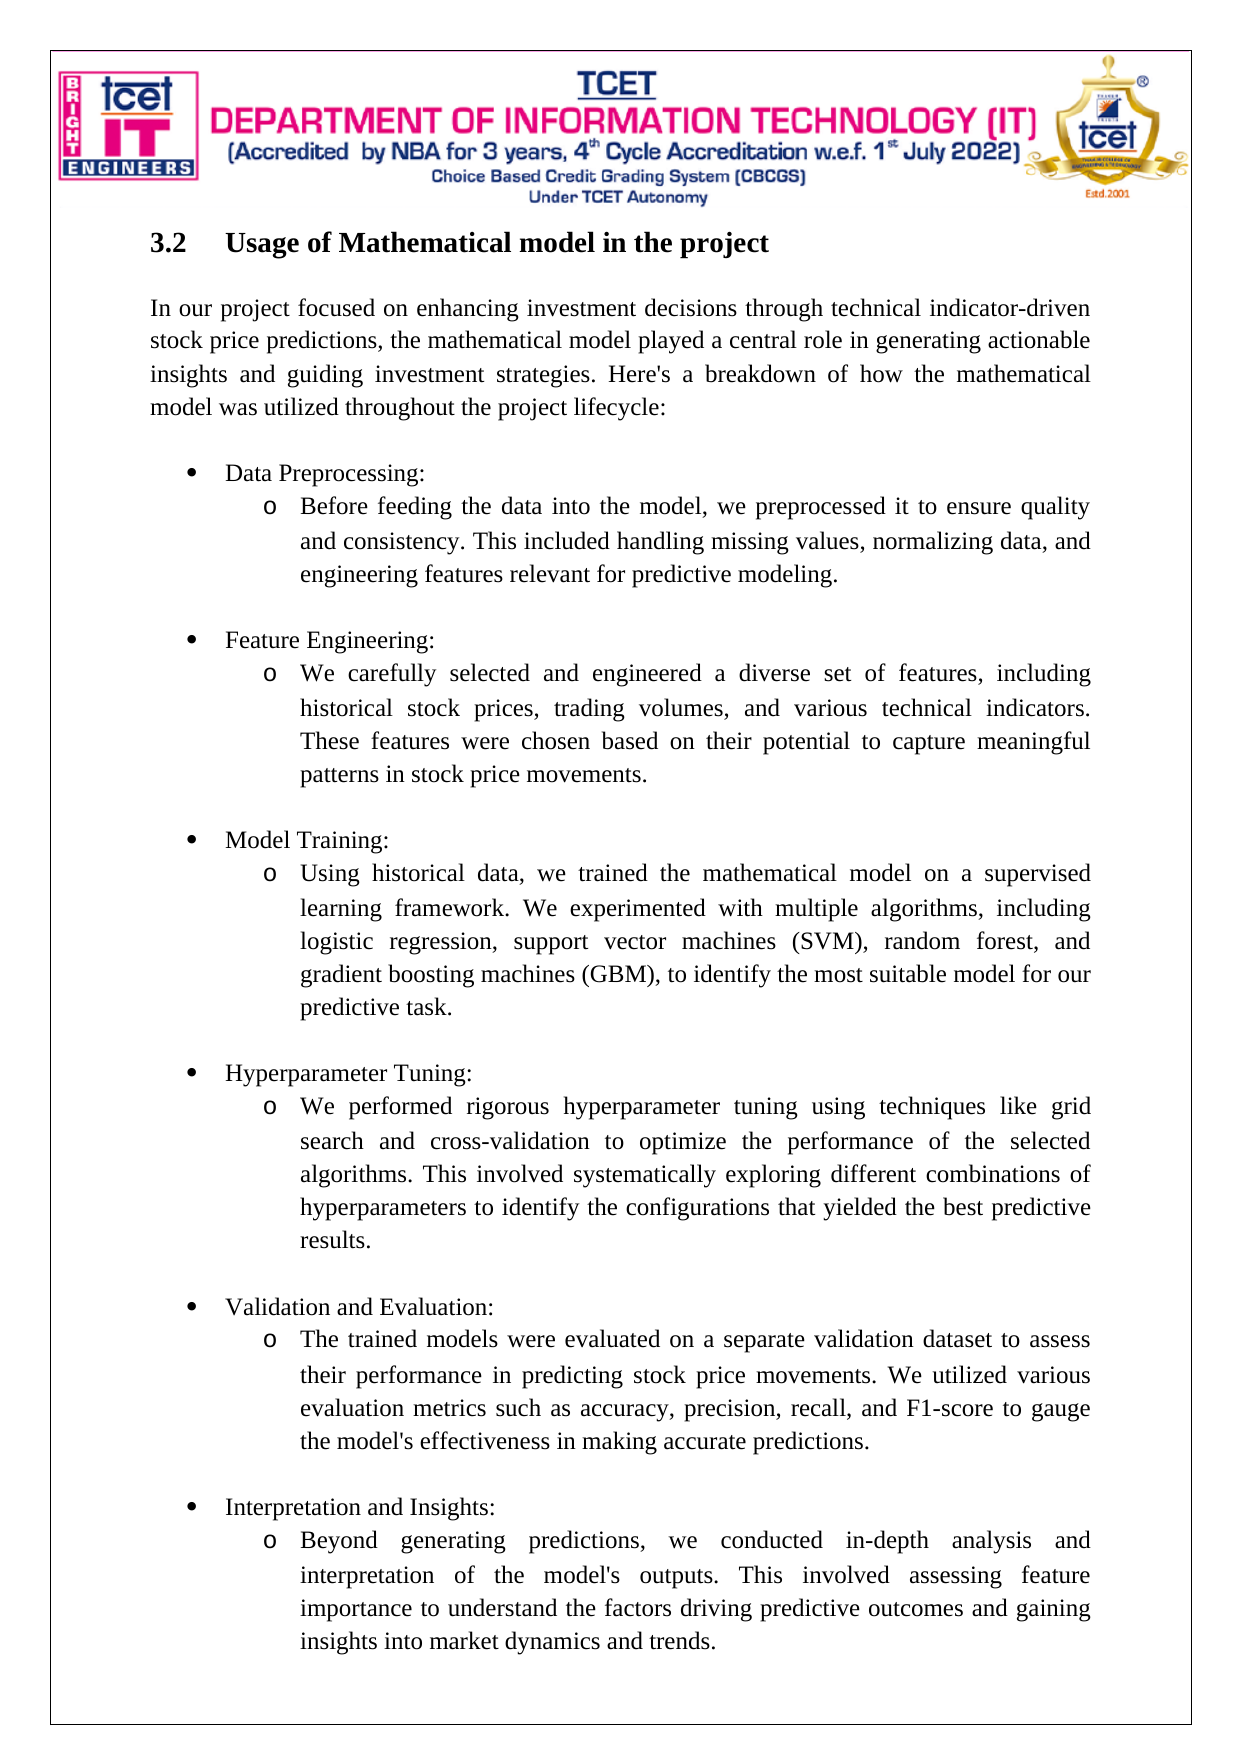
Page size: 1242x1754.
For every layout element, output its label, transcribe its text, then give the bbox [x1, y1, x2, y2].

text 3.2 Usage of Mathematical model in the project [150, 208, 1092, 259]
list The trained models were evaluated on a separate validation dataset to assess their performance in predicting stock price movements. We utilized various evaluation metrics such as accuracy, precision, recall, and F1-score to gauge the model's effectiveness in making accurate predictions. [262, 1324, 1092, 1454]
list Feature Engineering: [187, 625, 1092, 654]
list Using historical data, we trained the mathematical model on a supervised learning framework. We experimented with multiple algorithms, including logistic regression, support vector machines (SVM), random forest, and gradient boosting machines (GBM), to identify the most suitable model for our predictive task. [262, 858, 1092, 1021]
list We carefully selected and engineered a diverse set of features, including historical stock prices, trading volumes, and various technical indicators. These features were chosen based on their potential to capture meaningful patterns in stock price movements. [262, 658, 1092, 788]
list Beyond generating predictions, we conducted in-depth analysis and interpretation of the model's outputs. This involved assessing feature importance to understand the factors driving predictive outcomes and gaining insights into market dynamics and trends. [262, 1525, 1092, 1655]
list Hyperparameter Tuning: [187, 1058, 1092, 1087]
list We performed rigorous hyperparameter tuning using techniques like grid search and cross-validation to optimize the performance of the selected algorithms. This involved systematically exploring different combinations of hyperparameters to identify the configurations that yielded the best predictive results. [262, 1091, 1092, 1254]
list Data Preprocessing: [187, 458, 1092, 486]
picture [51, 51, 1189, 208]
list Before feeding the data into the model, we preprocessed it to ensure quality and consistency. This included handling missing values, normalizing data, and engineering features relevant for predictive modeling. [262, 491, 1092, 588]
list Interpretation and Insights: [187, 1492, 1092, 1521]
list Model Training: [187, 825, 1092, 854]
text In our project focused on enhancing investment decisions through technical indicator-driven stock price predictions, the mathematical model played a central role in generating actionable insights and guiding investment strategies. Here's a breakdown of how the mathematical model was utilized throughout the project lifecycle: [150, 293, 1092, 420]
list Validation and Evaluation: [187, 1292, 1092, 1320]
